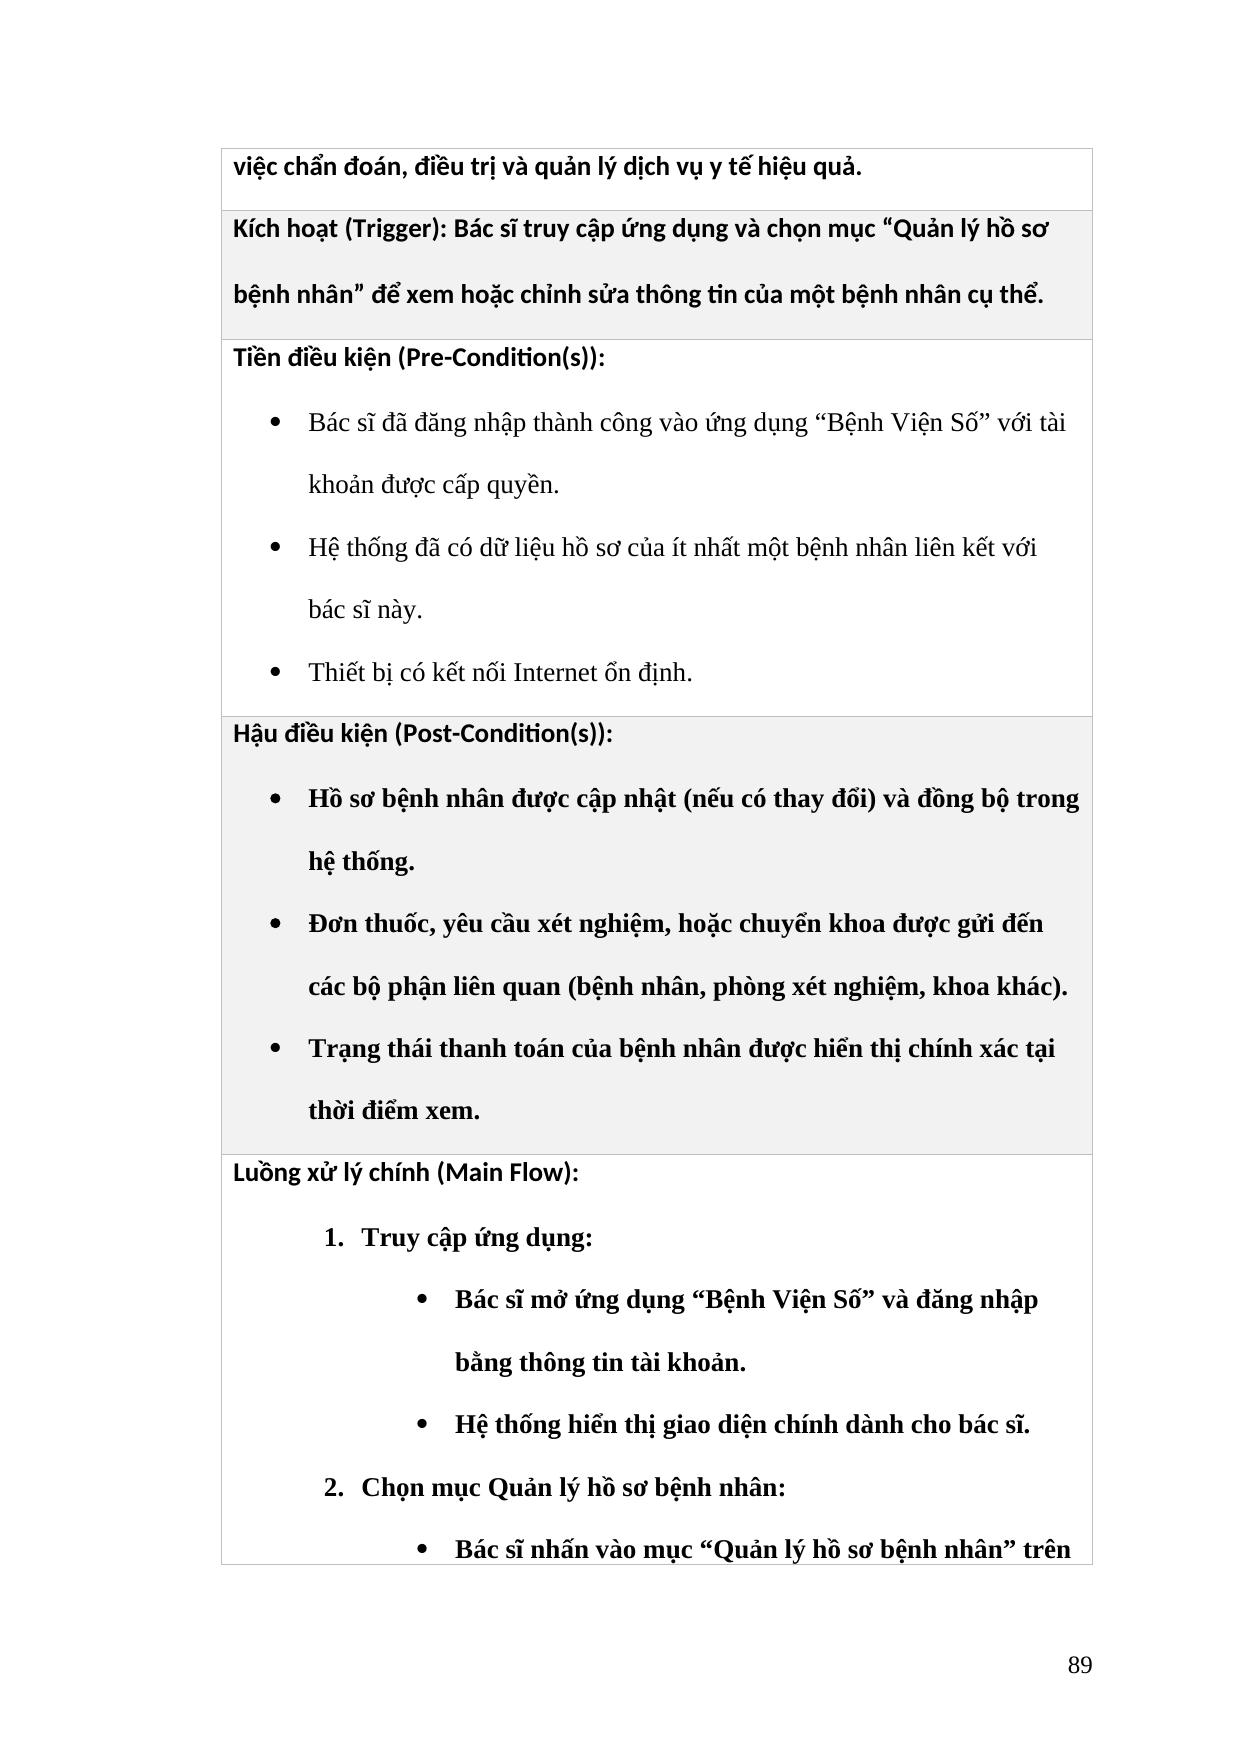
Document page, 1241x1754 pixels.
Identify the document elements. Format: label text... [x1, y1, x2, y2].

table_cell Kích hoạt (Trigger): Bác sĩ truy cập ứng dụng và chọn mục “Quản lý hồ sơ bệnh nhân” để xem hoặc chỉnh sửa thông tin của một bệnh nhân cụ thể. [222, 211, 1092, 339]
table_cell Hậu điều kiện (Post-Condition(s)): Hồ sơ bệnh nhân được cập nhật (nếu có thay đổi) và đồng bộ trong hệ thống. Đơn thuốc, yêu cầu xét nghiệm, hoặc chuyển khoa được gửi đến các bộ phận liên quan (bệnh nhân, phòng xét nghiệm, khoa khác). Trạng thái thanh toán của bệnh nhân được hiển thị chính xác tại thời điểm xem. [222, 717, 1092, 1154]
table_cell Tiền điều kiện (Pre-Condition(s)): Bác sĩ đã đăng nhập thành công vào ứng dụng “Bệnh Viện Số” với tài khoản được cấp quyền. Hệ thống đã có dữ liệu hồ sơ của ít nhất một bệnh nhân liên kết với bác sĩ này. Thiết bị có kết nối Internet ổn định. [222, 340, 1092, 716]
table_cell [222, 1155, 1092, 1564]
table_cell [222, 149, 1092, 210]
